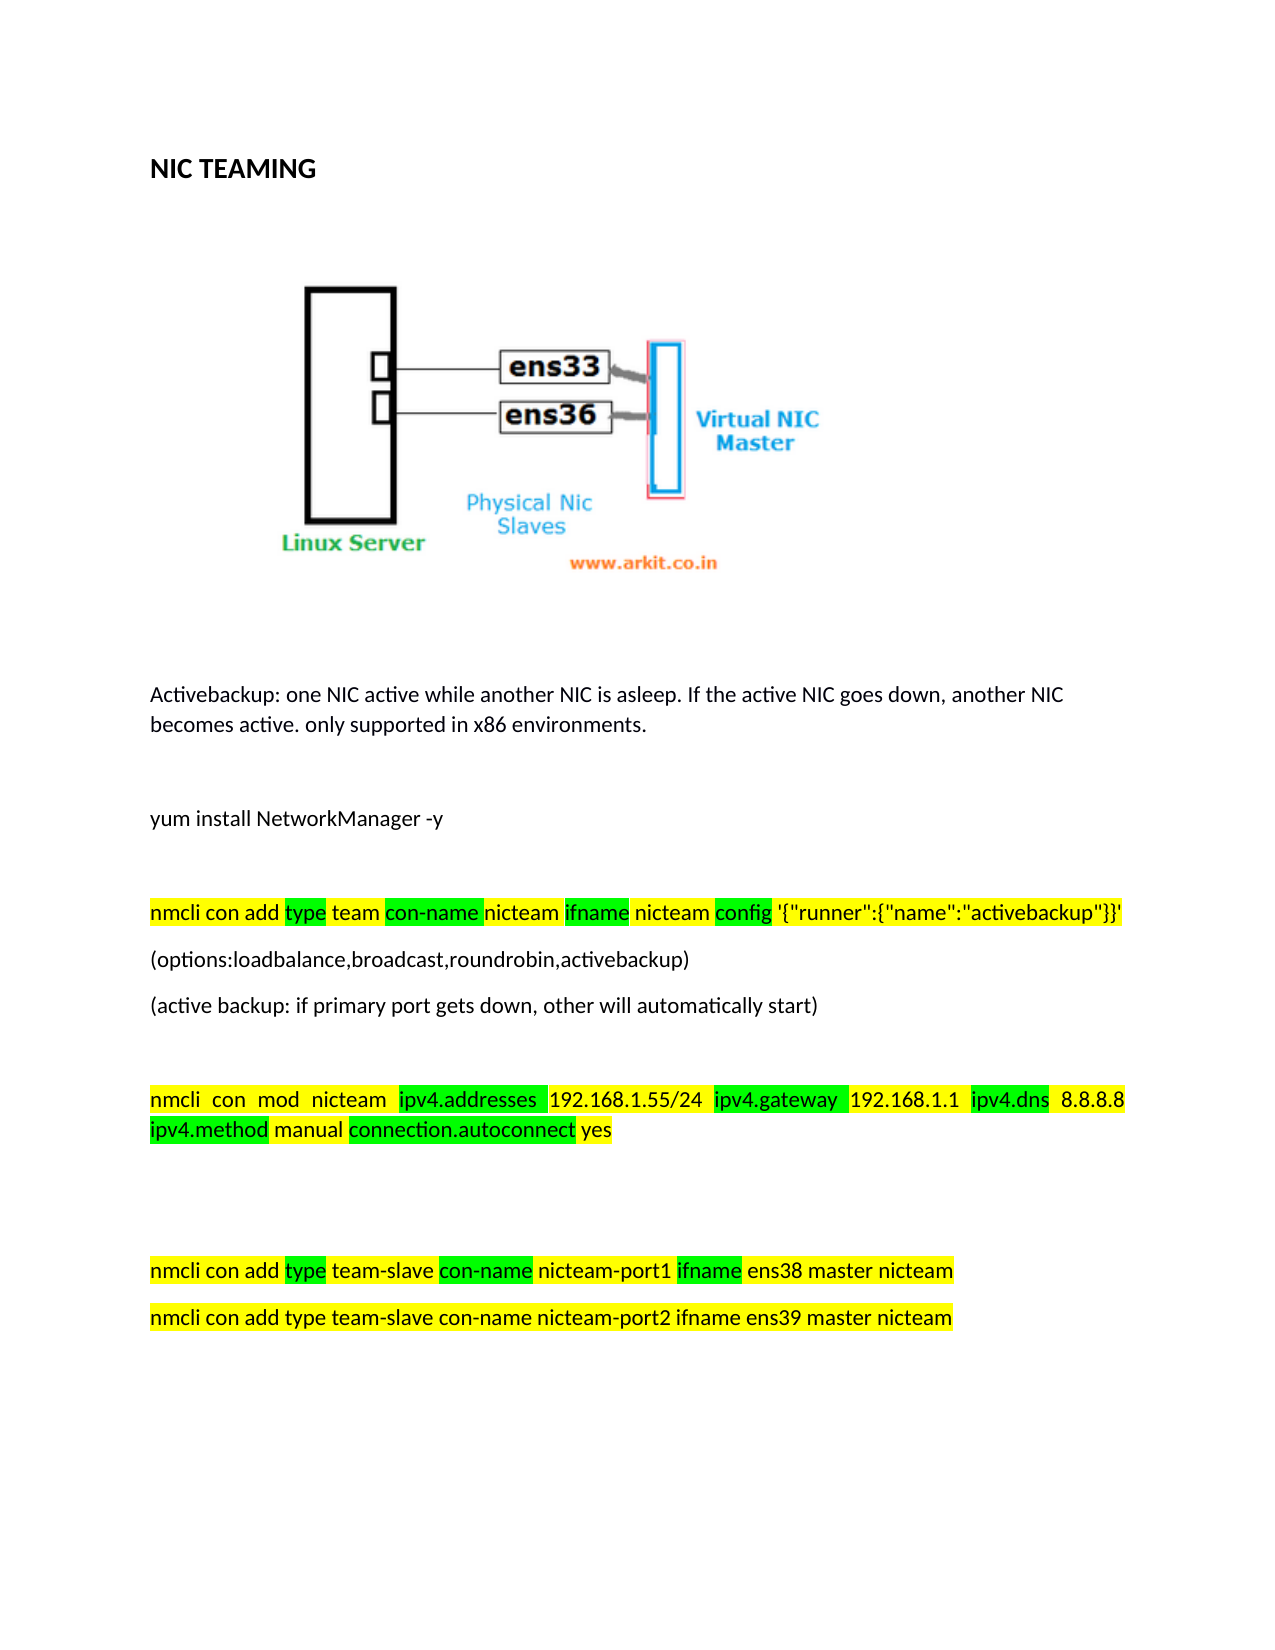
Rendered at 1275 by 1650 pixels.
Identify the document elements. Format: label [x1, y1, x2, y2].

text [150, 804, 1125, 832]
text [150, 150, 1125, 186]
picture [150, 205, 908, 615]
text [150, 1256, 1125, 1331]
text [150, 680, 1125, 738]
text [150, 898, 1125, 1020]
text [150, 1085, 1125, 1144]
